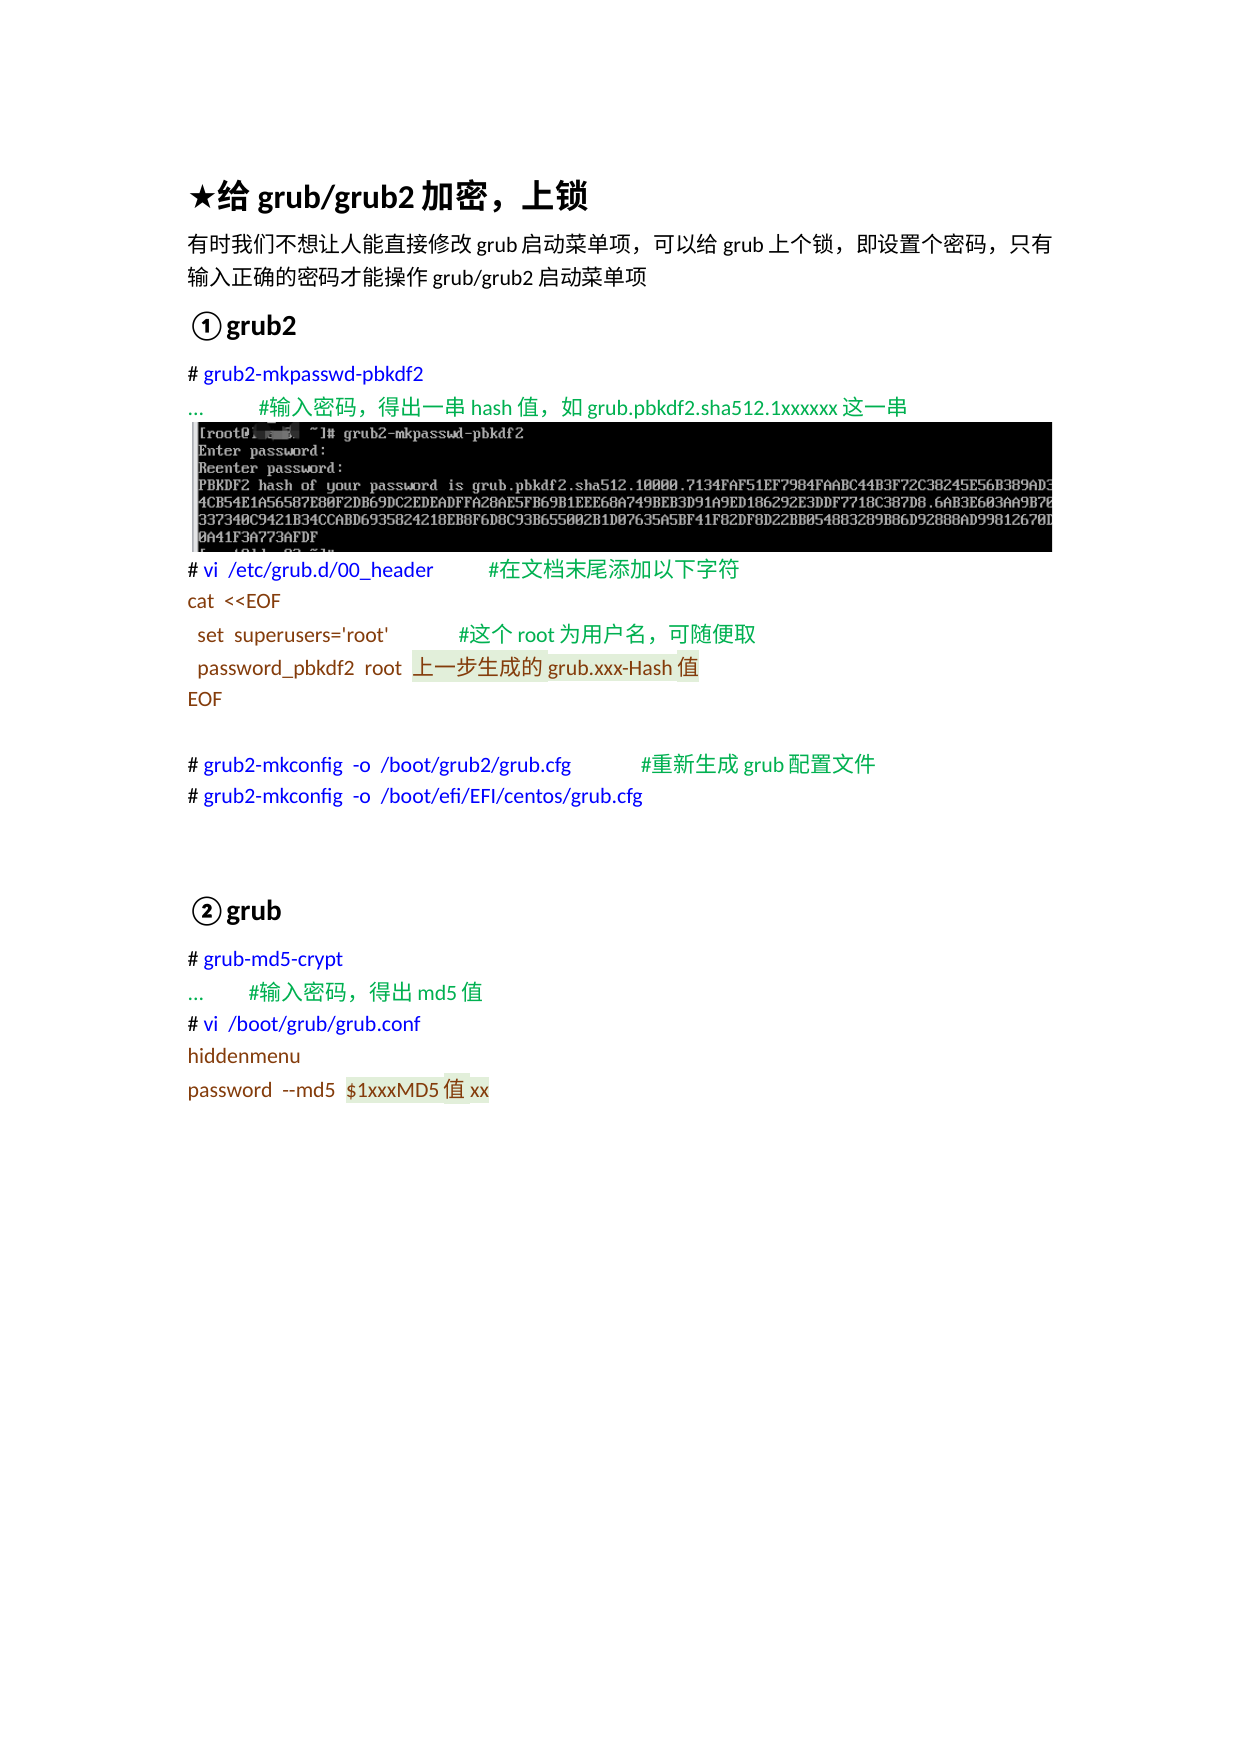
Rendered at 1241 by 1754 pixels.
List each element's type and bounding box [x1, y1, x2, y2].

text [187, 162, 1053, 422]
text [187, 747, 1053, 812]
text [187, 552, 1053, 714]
picture [187, 422, 1053, 552]
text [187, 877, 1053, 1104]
